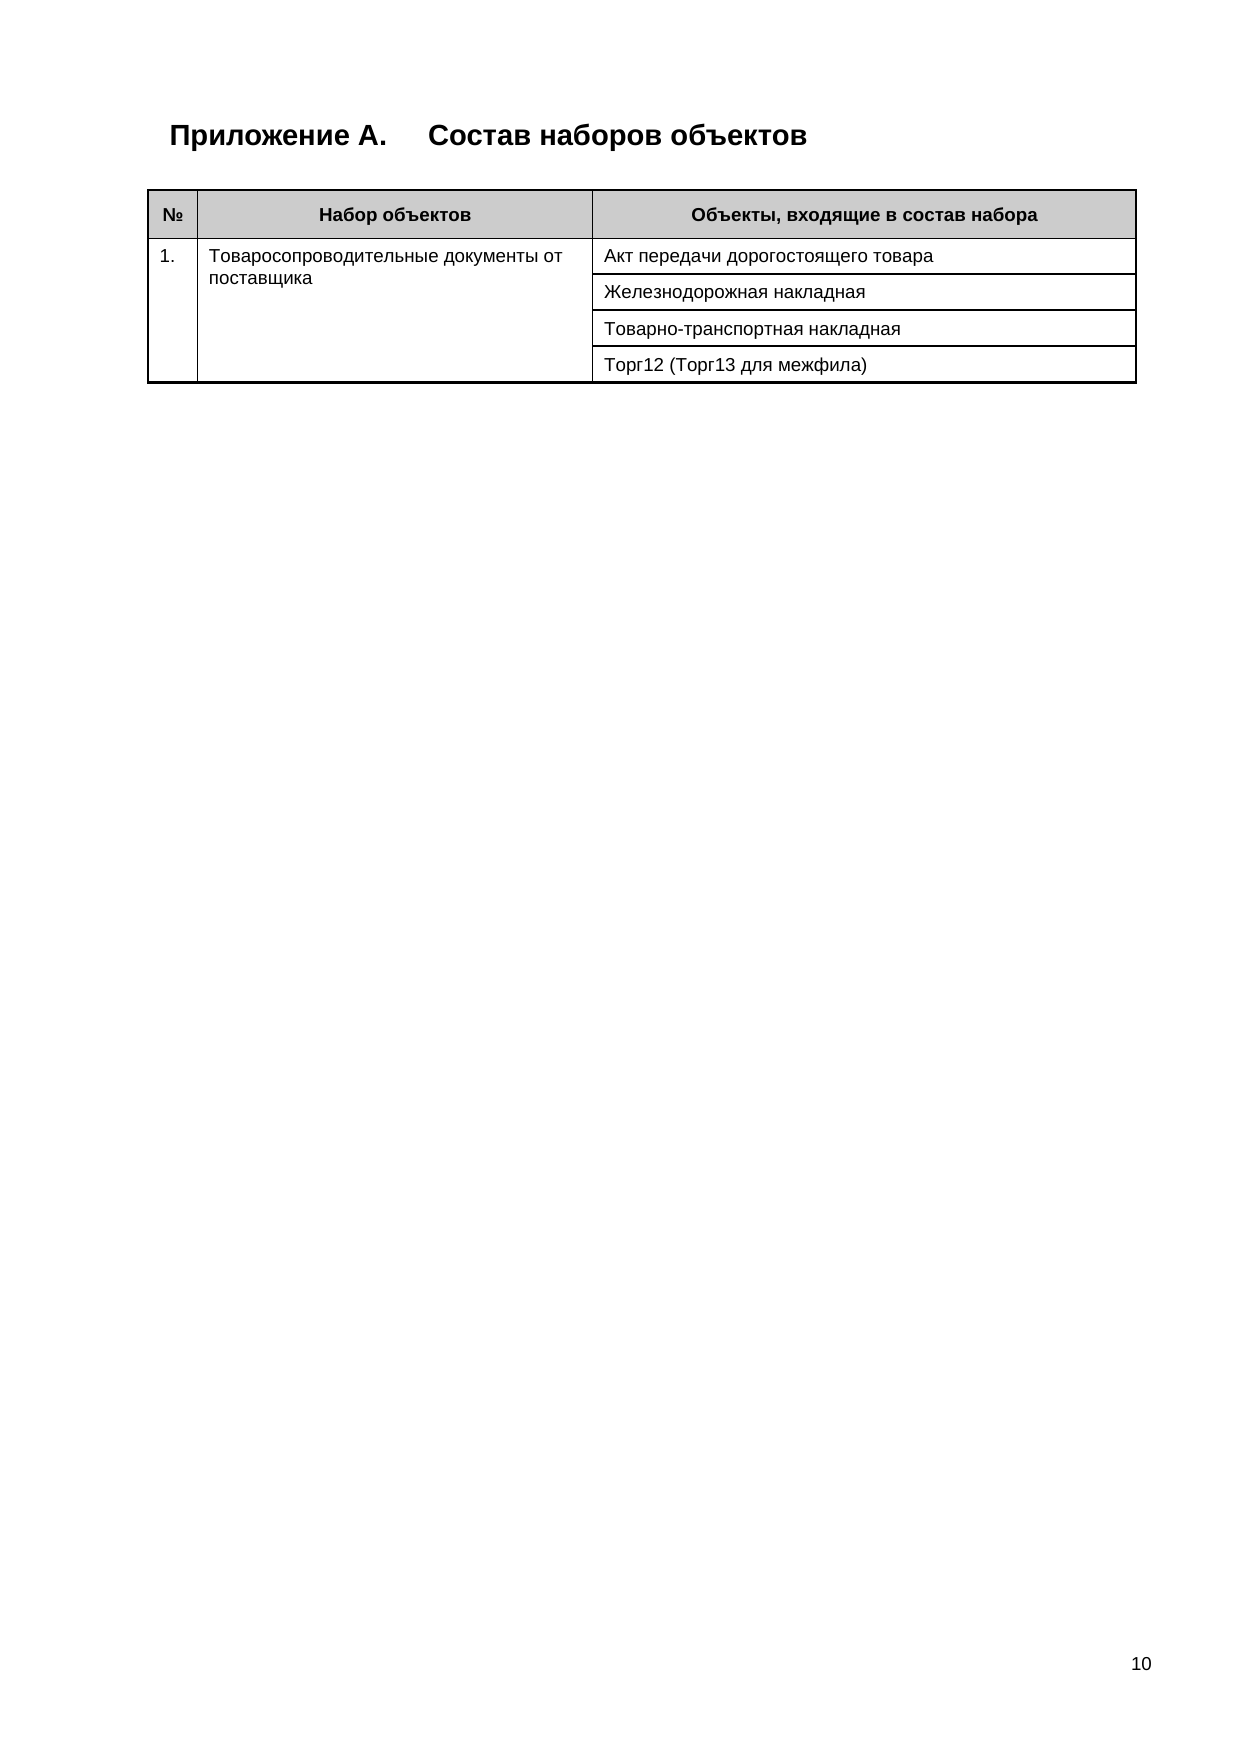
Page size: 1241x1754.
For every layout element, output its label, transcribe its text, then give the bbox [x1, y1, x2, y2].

table_cell Железнодорожная накладная [593, 275, 1135, 309]
table_cell Товаросопроводительные документы от поставщика [198, 239, 592, 381]
table_cell Акт передачи дорогостоящего товара [593, 239, 1135, 273]
table_cell 1. [149, 239, 197, 381]
table_cell Товарно-транспортная накладная [593, 311, 1135, 345]
table_header Объекты, входящие в состав набора [593, 191, 1135, 238]
table_header Набор объектов [198, 191, 592, 238]
table_header № [149, 191, 197, 238]
table_cell Торг12 (Торг13 для межфила) [593, 347, 1135, 381]
list Состав наборов объектов [169, 118, 1152, 152]
